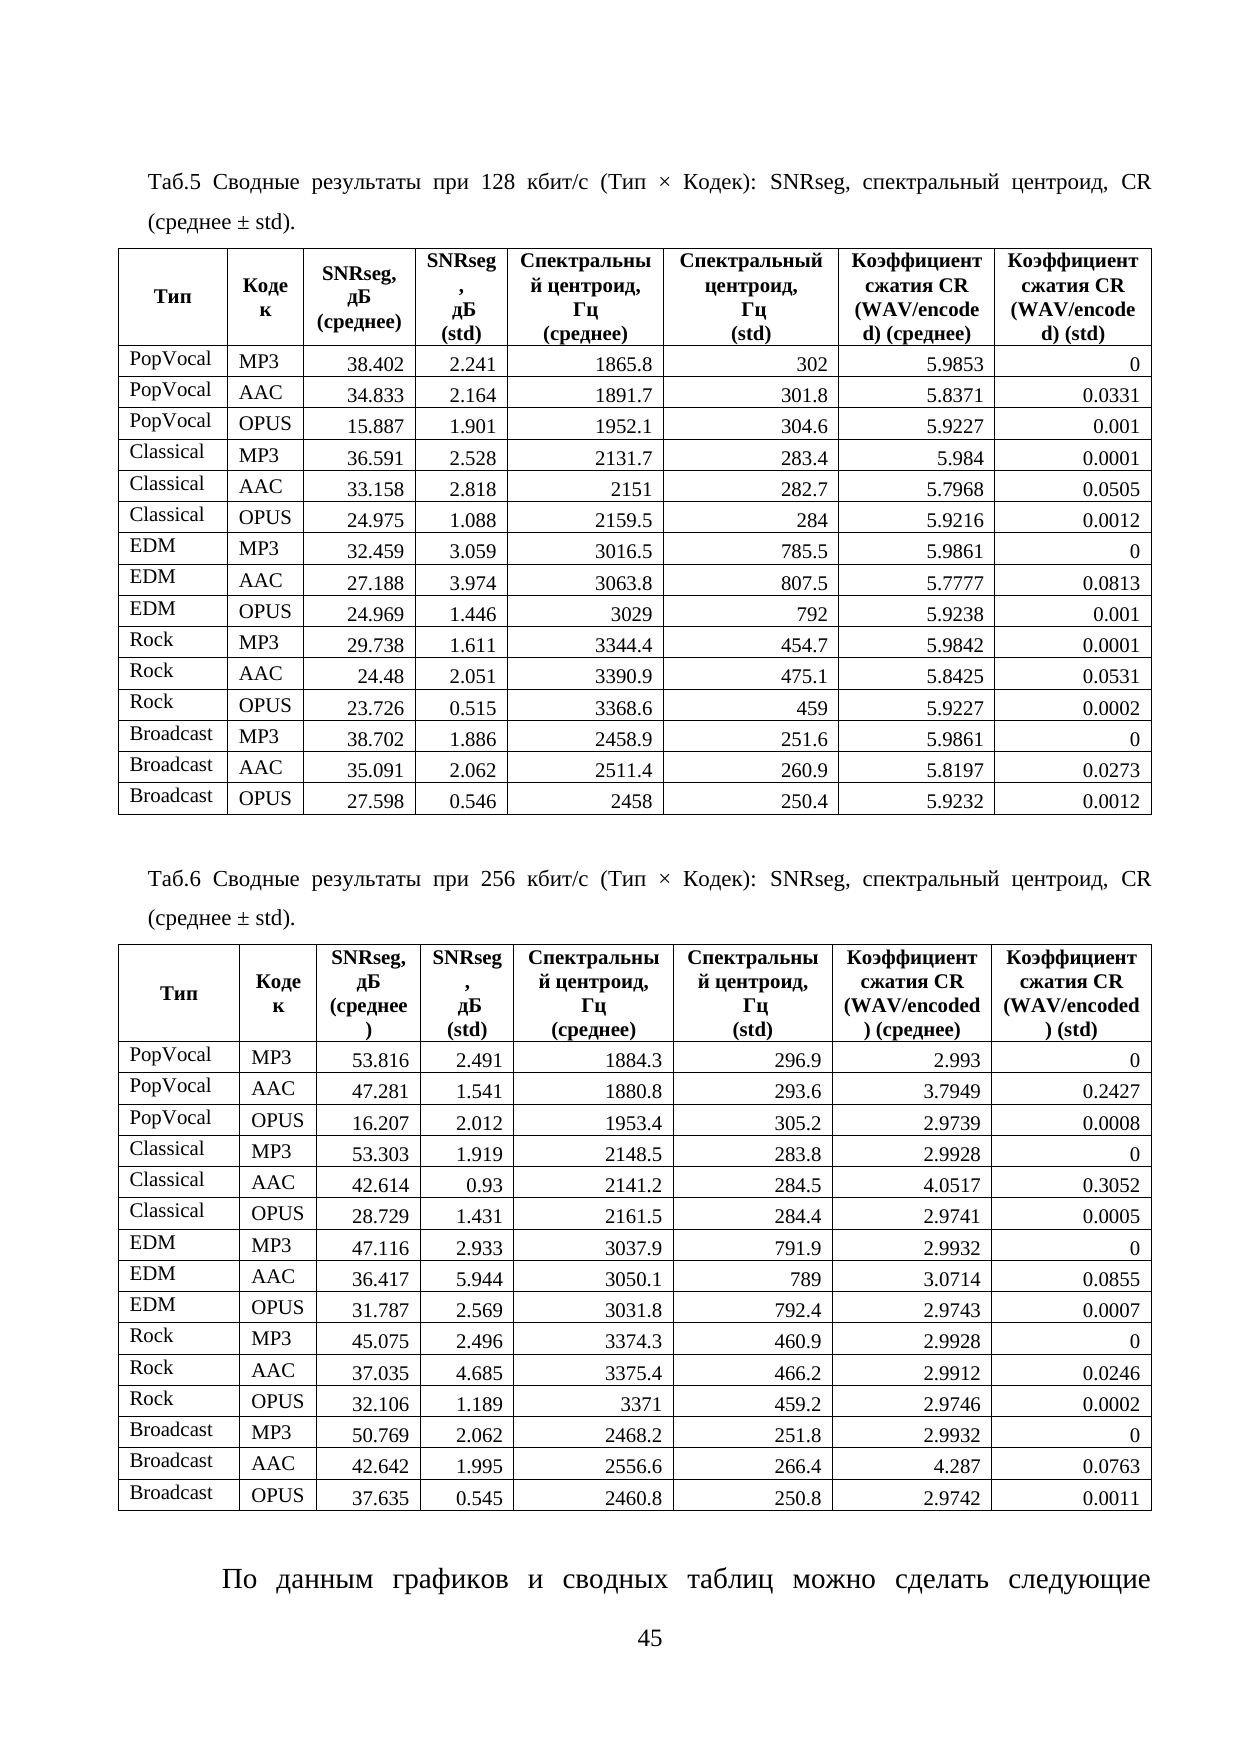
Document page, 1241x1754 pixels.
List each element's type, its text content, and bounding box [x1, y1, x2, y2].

table_cell 2151 [508, 471, 663, 501]
table_cell EDM [119, 565, 227, 595]
table_cell 2.569 [421, 1292, 513, 1322]
table_cell 0.545 [421, 1480, 513, 1510]
table_cell 2161.5 [514, 1198, 673, 1228]
table_header Кодек [240, 945, 316, 1041]
table_cell AAC [240, 1355, 316, 1385]
table_cell Classical [119, 1167, 239, 1197]
table_cell 283.4 [664, 440, 838, 470]
table_cell 0 [992, 1042, 1151, 1072]
table_cell OPUS [240, 1292, 316, 1322]
table_cell 2.9932 [833, 1417, 991, 1447]
table_header Коэффициент сжатия CR (WAV/encoded) (std) [995, 249, 1151, 345]
table_cell Classical [119, 440, 227, 470]
table_cell Rock [119, 627, 227, 657]
table_cell 38.702 [304, 721, 415, 751]
table_header SNRseg, дБ (std) [421, 945, 513, 1041]
table_cell EDM [119, 533, 227, 563]
table_cell 0.0531 [995, 658, 1151, 688]
table_cell 5.984 [839, 440, 994, 470]
table_cell Rock [119, 1355, 239, 1385]
table_cell AAC [240, 1073, 316, 1103]
table_cell 459 [664, 690, 838, 720]
table_cell 459.2 [674, 1386, 832, 1416]
table_cell 36.591 [304, 440, 415, 470]
table_cell 2.012 [421, 1105, 513, 1135]
table_cell AAC [240, 1261, 316, 1291]
table_cell 1.189 [421, 1386, 513, 1416]
table_cell OPUS [228, 690, 303, 720]
table_cell OPUS [240, 1480, 316, 1510]
table_cell EDM [119, 596, 227, 626]
table_cell 3371 [514, 1386, 673, 1416]
table_cell 0 [992, 1323, 1151, 1353]
table_cell 0.515 [416, 690, 507, 720]
table_cell 1891.7 [508, 377, 663, 407]
table_cell 37.635 [317, 1480, 420, 1510]
table_cell 0.001 [995, 596, 1151, 626]
table_cell 3.059 [416, 533, 507, 563]
table_cell Classical [119, 502, 227, 532]
table_header SNRseg, дБ (среднее) [317, 945, 420, 1041]
table_cell Classical [119, 1136, 239, 1166]
table_header SNRseg, дБ (среднее) [304, 249, 415, 345]
text Таб.5 Сводные результаты при 128 кбит/с (Тип × Кодек): SNRseg, спектральный центроид, CR (среднее ± std). [148, 168, 1152, 234]
table_cell OPUS [240, 1105, 316, 1135]
table_header Тип [119, 945, 239, 1041]
table_cell 53.816 [317, 1042, 420, 1072]
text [148, 1561, 1152, 1595]
table_cell 304.6 [664, 408, 838, 438]
table_header Спектральный центроид, Гц (std) [664, 249, 838, 345]
table_cell MP3 [228, 533, 303, 563]
table_cell 789 [674, 1261, 832, 1291]
table_cell 1953.4 [514, 1105, 673, 1135]
table_cell AAC [228, 565, 303, 595]
table_cell 250.8 [674, 1480, 832, 1510]
table_cell 5.944 [421, 1261, 513, 1291]
table_cell 34.833 [304, 377, 415, 407]
table_cell 2468.2 [514, 1417, 673, 1447]
table_cell MP3 [228, 721, 303, 751]
table_cell 0.0855 [992, 1261, 1151, 1291]
table_cell OPUS [240, 1198, 316, 1228]
table_cell Broadcast [119, 1480, 239, 1510]
table_cell 460.9 [674, 1323, 832, 1353]
table_cell 2556.6 [514, 1448, 673, 1478]
table_cell 1880.8 [514, 1073, 673, 1103]
table_header Спектральный центроид, Гц (среднее) [508, 249, 663, 345]
table_cell PopVocal [119, 408, 227, 438]
table_cell 32.106 [317, 1386, 420, 1416]
table_cell 0.0813 [995, 565, 1151, 595]
table_cell 5.9227 [839, 690, 994, 720]
table_cell 792.4 [674, 1292, 832, 1322]
table_cell 3368.6 [508, 690, 663, 720]
table_cell 0.0002 [992, 1386, 1151, 1416]
table_cell 0.0007 [992, 1292, 1151, 1322]
table_cell 24.48 [304, 658, 415, 688]
table_cell 2.9743 [833, 1292, 991, 1322]
table_cell 1.431 [421, 1198, 513, 1228]
table_cell 2.164 [416, 377, 507, 407]
table_cell AAC [228, 377, 303, 407]
table_cell 3390.9 [508, 658, 663, 688]
table_cell 15.887 [304, 408, 415, 438]
table_cell 260.9 [664, 752, 838, 782]
table_cell 5.9861 [839, 721, 994, 751]
table_cell 47.281 [317, 1073, 420, 1103]
table_cell 3.0714 [833, 1261, 991, 1291]
table_cell Classical [119, 1198, 239, 1228]
table_cell 5.9842 [839, 627, 994, 657]
table_cell 24.969 [304, 596, 415, 626]
table_cell 475.1 [664, 658, 838, 688]
table_cell Rock [119, 690, 227, 720]
table_cell Rock [119, 1386, 239, 1416]
table_cell 3063.8 [508, 565, 663, 595]
table_cell 16.207 [317, 1105, 420, 1135]
table_cell 31.787 [317, 1292, 420, 1322]
table_cell 47.116 [317, 1230, 420, 1260]
table_header Коэффициент сжатия CR (WAV/encoded) (std) [992, 945, 1151, 1041]
table_cell 0.0001 [995, 627, 1151, 657]
table_cell 0.0331 [995, 377, 1151, 407]
table_cell 27.598 [304, 783, 415, 813]
table_cell 2131.7 [508, 440, 663, 470]
table_cell 1.901 [416, 408, 507, 438]
table_cell 32.459 [304, 533, 415, 563]
table_header Коэффициент сжатия CR (WAV/encoded) (среднее) [839, 249, 994, 345]
table_cell 5.9216 [839, 502, 994, 532]
table_cell 2460.8 [514, 1480, 673, 1510]
table_header Спектральный центроид, Гц (среднее) [514, 945, 673, 1041]
table_cell 807.5 [664, 565, 838, 595]
table_cell 38.402 [304, 346, 415, 376]
table_cell 1.919 [421, 1136, 513, 1166]
table_cell Rock [119, 658, 227, 688]
table_cell Broadcast [119, 1448, 239, 1478]
table_cell 2.491 [421, 1042, 513, 1072]
table_cell 50.769 [317, 1417, 420, 1447]
table_cell 2511.4 [508, 752, 663, 782]
table_cell 2.062 [421, 1417, 513, 1447]
table_cell 0.0012 [995, 502, 1151, 532]
table_cell 2159.5 [508, 502, 663, 532]
table_cell OPUS [240, 1386, 316, 1416]
table_cell 53.303 [317, 1136, 420, 1166]
table_cell EDM [119, 1261, 239, 1291]
table_cell 251.6 [664, 721, 838, 751]
table_header Коэффициент сжатия CR (WAV/encoded) (среднее) [833, 945, 991, 1041]
table_cell 1.886 [416, 721, 507, 751]
table_cell 0.0005 [992, 1198, 1151, 1228]
table_cell AAC [228, 471, 303, 501]
table_cell OPUS [228, 502, 303, 532]
table_cell 2.9742 [833, 1480, 991, 1510]
table_cell 2.9741 [833, 1198, 991, 1228]
table_cell 0.0002 [995, 690, 1151, 720]
table_cell 3375.4 [514, 1355, 673, 1385]
table_cell 1.446 [416, 596, 507, 626]
table_cell 5.7968 [839, 471, 994, 501]
table_cell 0.0001 [995, 440, 1151, 470]
table_cell 5.8371 [839, 377, 994, 407]
table_cell PopVocal [119, 346, 227, 376]
table_cell MP3 [228, 627, 303, 657]
table_cell 284 [664, 502, 838, 532]
table_cell EDM [119, 1230, 239, 1260]
table_cell 0.0505 [995, 471, 1151, 501]
table_cell PopVocal [119, 1105, 239, 1135]
table_cell AAC [228, 752, 303, 782]
table_cell 3050.1 [514, 1261, 673, 1291]
table_cell 466.2 [674, 1355, 832, 1385]
table_cell PopVocal [119, 377, 227, 407]
table_cell 24.975 [304, 502, 415, 532]
table_cell 0.0763 [992, 1448, 1151, 1478]
table_cell 792 [664, 596, 838, 626]
table_cell MP3 [240, 1042, 316, 1072]
table_cell 3344.4 [508, 627, 663, 657]
table_cell 296.9 [674, 1042, 832, 1072]
table_cell MP3 [240, 1323, 316, 1353]
table_cell 301.8 [664, 377, 838, 407]
table_cell 45.075 [317, 1323, 420, 1353]
table_cell 2.9928 [833, 1136, 991, 1166]
table_cell PopVocal [119, 1042, 239, 1072]
table_cell 0 [995, 721, 1151, 751]
table_cell 2458.9 [508, 721, 663, 751]
table_cell 266.4 [674, 1448, 832, 1478]
table_cell 23.726 [304, 690, 415, 720]
table_cell 0.0246 [992, 1355, 1151, 1385]
table_cell MP3 [228, 440, 303, 470]
table_cell 2.051 [416, 658, 507, 688]
table_cell 3.974 [416, 565, 507, 595]
table_cell 0 [995, 533, 1151, 563]
table_cell 3029 [508, 596, 663, 626]
table_cell PopVocal [119, 1073, 239, 1103]
table_cell 4.0517 [833, 1167, 991, 1197]
table_cell 785.5 [664, 533, 838, 563]
table_cell 284.5 [674, 1167, 832, 1197]
table_cell 1884.3 [514, 1042, 673, 1072]
table_cell 3037.9 [514, 1230, 673, 1260]
table_cell 2.062 [416, 752, 507, 782]
table_cell 1.611 [416, 627, 507, 657]
table_cell 0.0273 [995, 752, 1151, 782]
table_cell 0.2427 [992, 1073, 1151, 1103]
table_cell 3.7949 [833, 1073, 991, 1103]
table_cell 37.035 [317, 1355, 420, 1385]
table_cell EDM [119, 1292, 239, 1322]
table_cell 35.091 [304, 752, 415, 782]
table_cell MP3 [240, 1230, 316, 1260]
table_cell 283.8 [674, 1136, 832, 1166]
table_cell 3031.8 [514, 1292, 673, 1322]
table_cell 0.0008 [992, 1105, 1151, 1135]
table_cell 1.088 [416, 502, 507, 532]
table_cell Broadcast [119, 783, 227, 813]
table_header Спектральный центроид, Гц (std) [674, 945, 832, 1041]
table_cell 2.496 [421, 1323, 513, 1353]
table_cell 1865.8 [508, 346, 663, 376]
table_cell 0.001 [995, 408, 1151, 438]
table_cell 0.93 [421, 1167, 513, 1197]
table_header Кодек [228, 249, 303, 345]
table_cell 5.9232 [839, 783, 994, 813]
table_cell Rock [119, 1323, 239, 1353]
table_cell 27.188 [304, 565, 415, 595]
table_cell 251.8 [674, 1417, 832, 1447]
table_cell AAC [240, 1448, 316, 1478]
table_cell OPUS [228, 408, 303, 438]
table_cell 5.7777 [839, 565, 994, 595]
table_cell 2.9932 [833, 1230, 991, 1260]
table_cell 2.818 [416, 471, 507, 501]
table_cell Broadcast [119, 752, 227, 782]
table_cell 4.685 [421, 1355, 513, 1385]
table_cell 250.4 [664, 783, 838, 813]
table_cell 0.0012 [995, 783, 1151, 813]
table_cell 791.9 [674, 1230, 832, 1260]
table_cell Broadcast [119, 1417, 239, 1447]
table_cell 33.158 [304, 471, 415, 501]
table_cell OPUS [228, 783, 303, 813]
table_header Тип [119, 249, 227, 345]
table_cell 42.614 [317, 1167, 420, 1197]
table_cell MP3 [240, 1136, 316, 1166]
table_cell 1952.1 [508, 408, 663, 438]
table_cell 5.9238 [839, 596, 994, 626]
table_cell 0 [992, 1136, 1151, 1166]
table_cell 42.642 [317, 1448, 420, 1478]
table_cell 282.7 [664, 471, 838, 501]
table_cell 0.3052 [992, 1167, 1151, 1197]
table_cell 2458 [508, 783, 663, 813]
table_cell 2148.5 [514, 1136, 673, 1166]
table_cell 2141.2 [514, 1167, 673, 1197]
table_cell 454.7 [664, 627, 838, 657]
table_cell 2.9928 [833, 1323, 991, 1353]
table_cell 0 [992, 1230, 1151, 1260]
table_cell 0 [995, 346, 1151, 376]
table_cell 2.993 [833, 1042, 991, 1072]
table_cell 284.4 [674, 1198, 832, 1228]
table_cell 4.287 [833, 1448, 991, 1478]
table_cell 3016.5 [508, 533, 663, 563]
table_cell 29.738 [304, 627, 415, 657]
table_cell 2.9739 [833, 1105, 991, 1135]
table_cell 302 [664, 346, 838, 376]
table_cell MP3 [240, 1417, 316, 1447]
table_cell 5.9861 [839, 533, 994, 563]
table_cell 293.6 [674, 1073, 832, 1103]
table_cell MP3 [228, 346, 303, 376]
table_cell 2.241 [416, 346, 507, 376]
table_cell 36.417 [317, 1261, 420, 1291]
table_cell Classical [119, 471, 227, 501]
table_header SNRseg, дБ (std) [416, 249, 507, 345]
table_cell AAC [240, 1167, 316, 1197]
table_cell 0.0011 [992, 1480, 1151, 1510]
table_cell Broadcast [119, 721, 227, 751]
table_cell 0.546 [416, 783, 507, 813]
table_cell 5.9853 [839, 346, 994, 376]
table_cell 0 [992, 1417, 1151, 1447]
table_cell 2.528 [416, 440, 507, 470]
table_cell AAC [228, 658, 303, 688]
table_cell 3374.3 [514, 1323, 673, 1353]
table_cell OPUS [228, 596, 303, 626]
table_cell 28.729 [317, 1198, 420, 1228]
table_cell 5.8197 [839, 752, 994, 782]
table_cell 2.9746 [833, 1386, 991, 1416]
table_cell 305.2 [674, 1105, 832, 1135]
text Таб.6 Сводные результаты при 256 кбит/с (Тип × Кодек): SNRseg, спектральный центроид, CR (среднее ± std). [148, 865, 1152, 931]
table_cell 5.9227 [839, 408, 994, 438]
table_cell 1.995 [421, 1448, 513, 1478]
table_cell 1.541 [421, 1073, 513, 1103]
table_cell 2.933 [421, 1230, 513, 1260]
table_cell 2.9912 [833, 1355, 991, 1385]
table_cell 5.8425 [839, 658, 994, 688]
